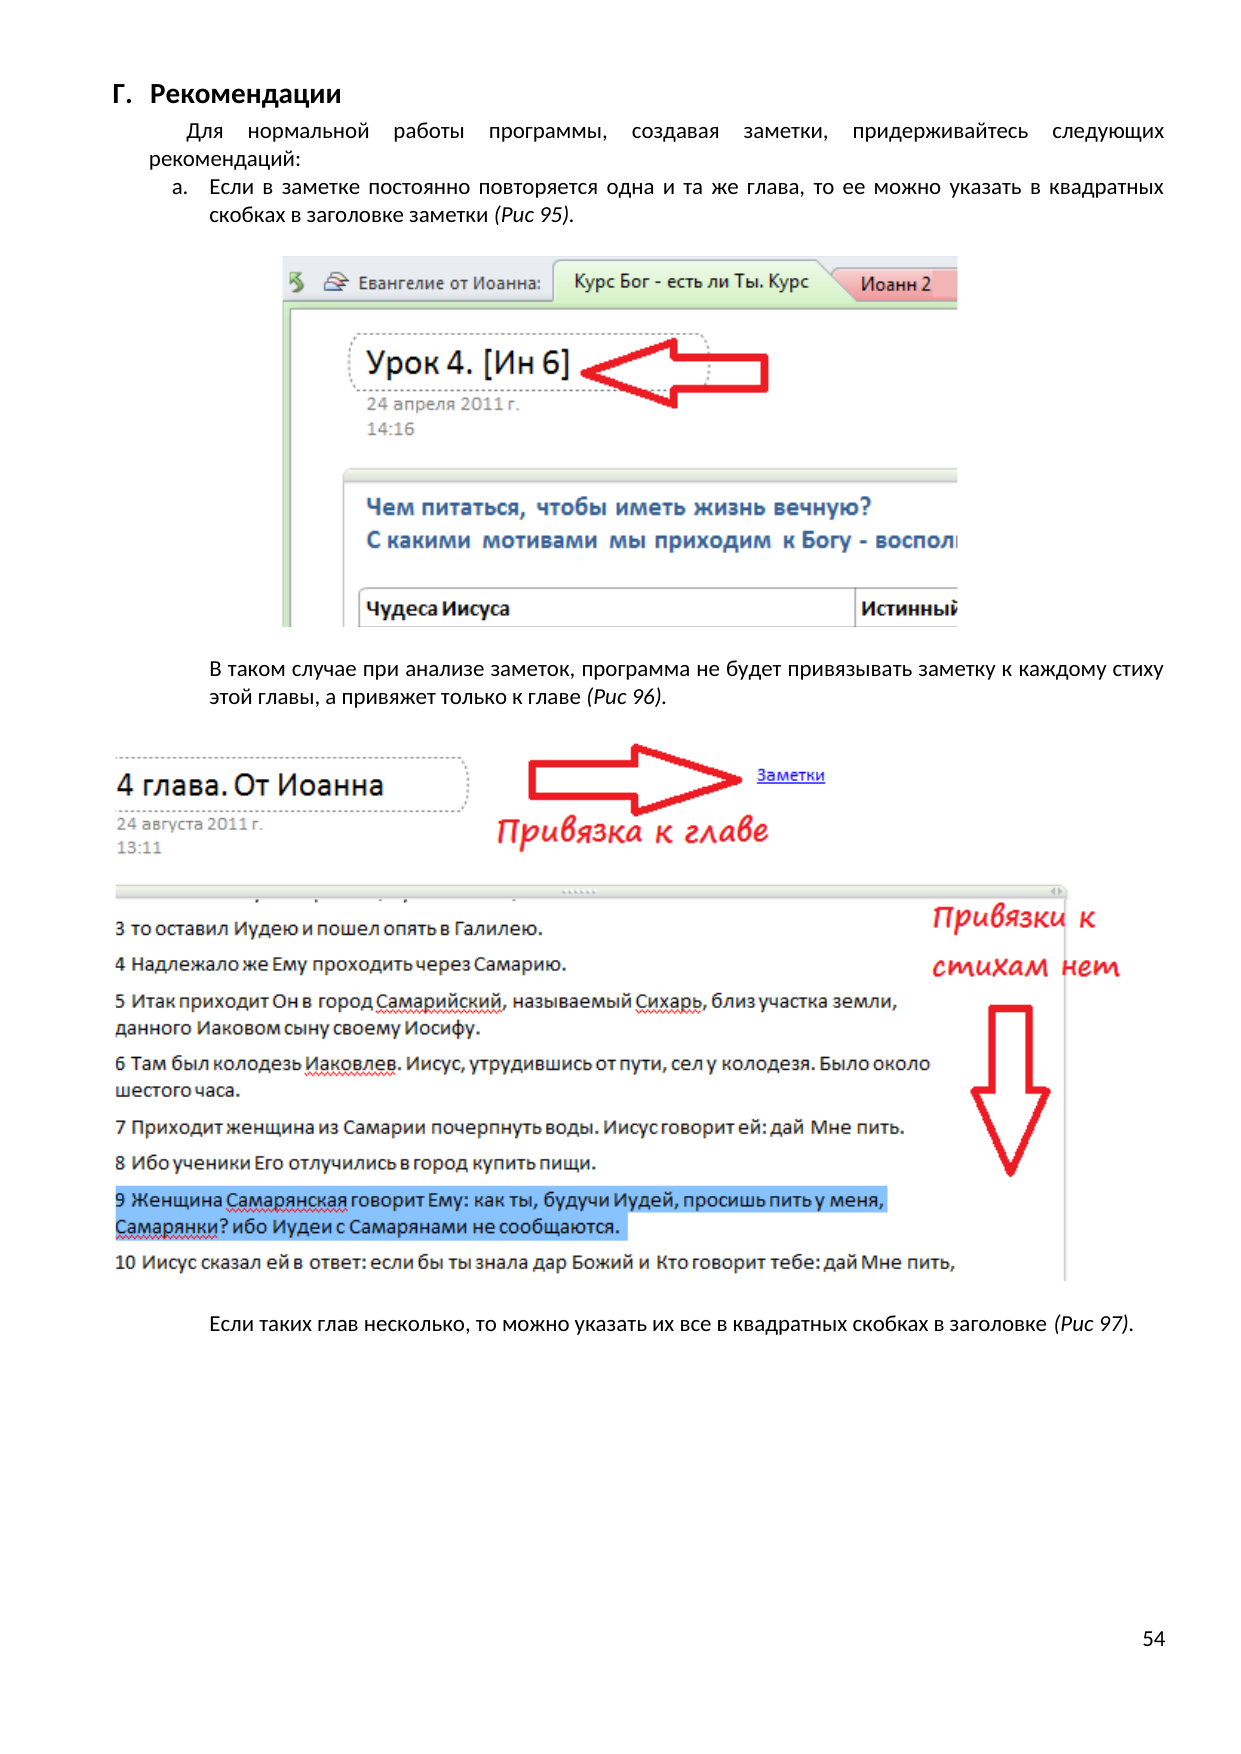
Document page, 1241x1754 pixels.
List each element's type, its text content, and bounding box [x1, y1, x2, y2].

picture [282, 256, 958, 627]
subtitle Рекомендации [112, 75, 1165, 111]
text Для нормальной работы программы, создавая заметки, придерживайтесь следующих рекомендаций: [149, 116, 1165, 172]
picture [115, 738, 1125, 1281]
list Если в заметке постоянно повторяется одна и та же глава, то ее можно указать в квадратных скобках в заголовке заметки (Рис 95). [172, 172, 1165, 228]
list В таком случае при анализе заметок, программа не будет привязывать заметку к каждому стиху этой главы, а привяжет только к главе (Рис 96). [209, 654, 1165, 710]
list Если таких глав несколько, то можно указать их все в квадратных скобках в заголовке (Рис 97). [209, 1309, 1165, 1337]
